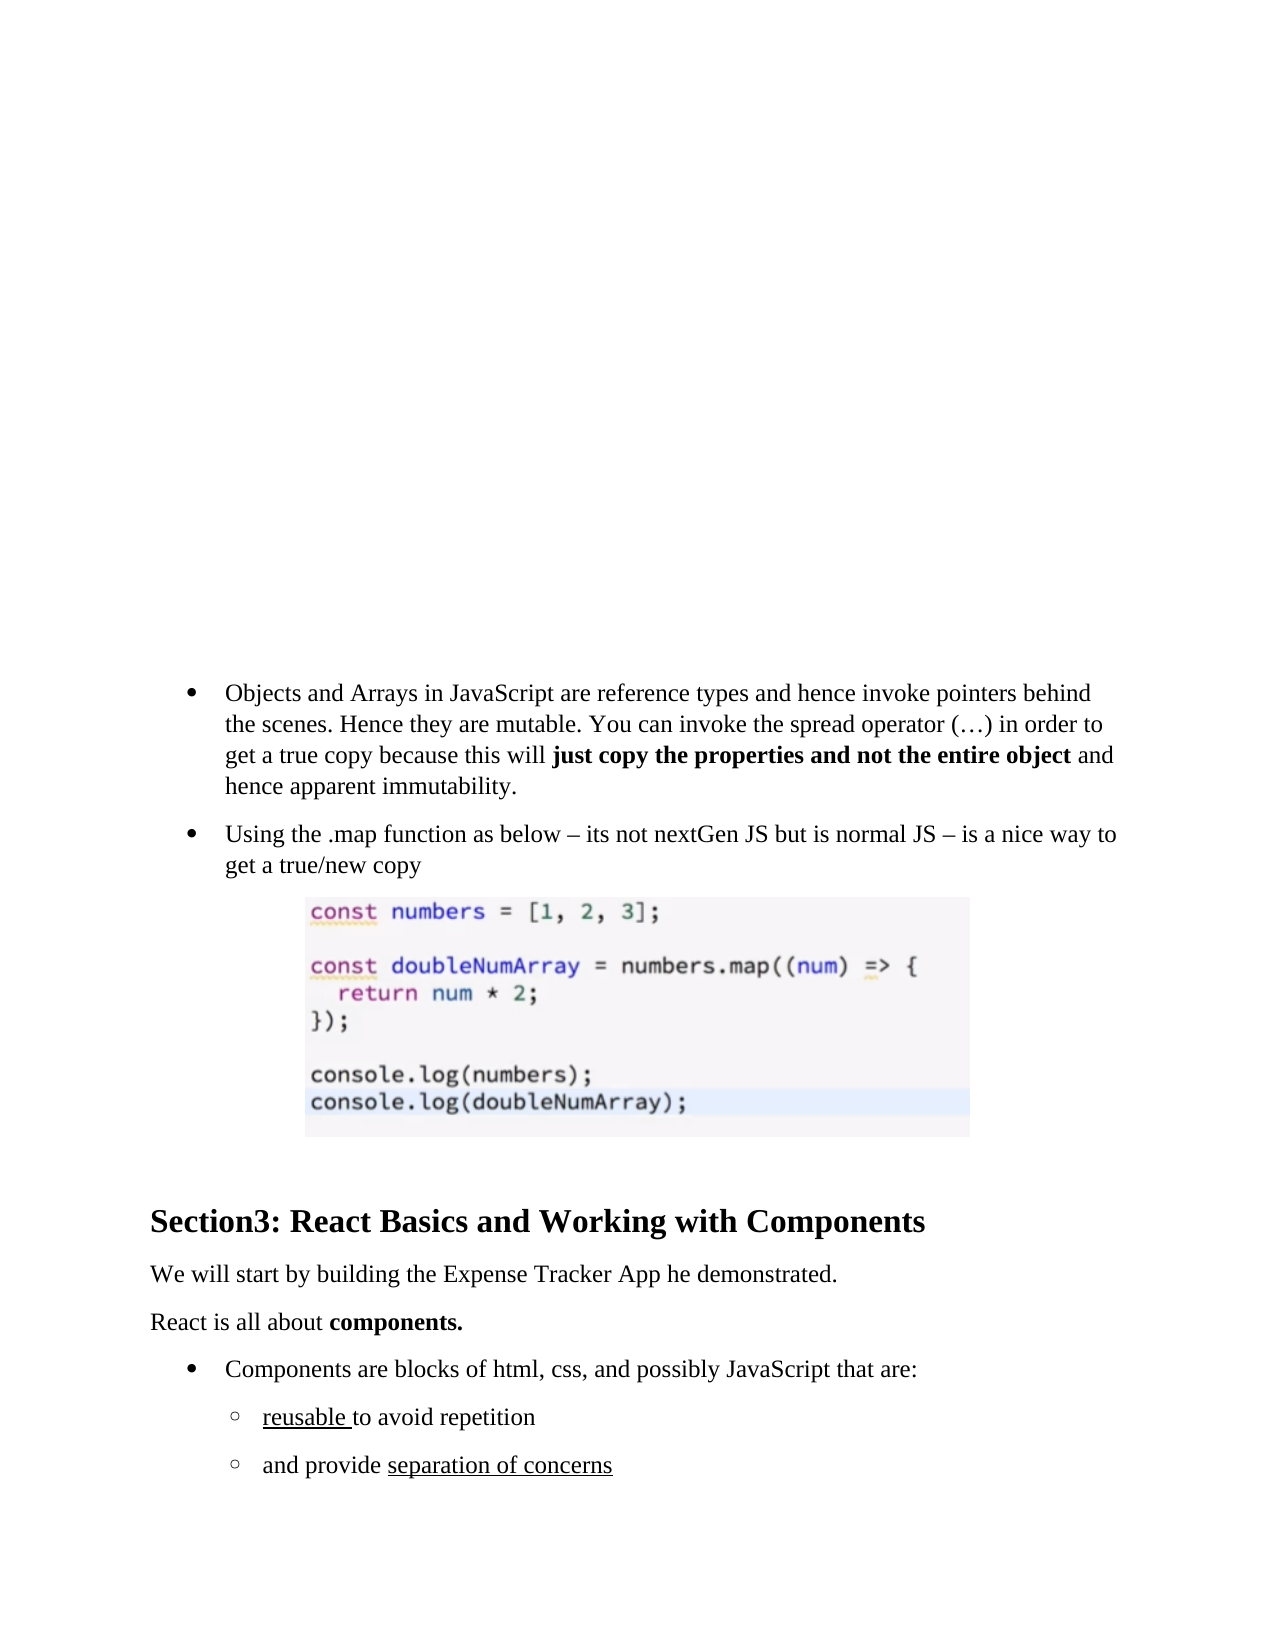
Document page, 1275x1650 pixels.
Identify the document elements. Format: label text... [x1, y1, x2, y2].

text React is all about components. [150, 1307, 1125, 1336]
text Section3: React Basics and Working with Components [150, 1201, 1125, 1239]
picture [305, 897, 970, 1137]
list Objects and Arrays in JavaScript are reference types and hence invoke pointers behind the scenes. Hence they are mutable. You can invoke the spread operator (…) in order to get a true copy because this will just copy the properties and not the entire object and hence apparent immutability. [187, 678, 1125, 800]
list Components are blocks of html, css, and possibly JavaScript that are: [187, 1354, 1125, 1383]
list reusable to avoid repetition [225, 1402, 1125, 1431]
list and provide separation of concerns [225, 1450, 1125, 1479]
list Using the .map function as below – its not nextGen JS but is normal JS – is a nice way to get a true/new copy [187, 819, 1125, 879]
text We will start by building the Expense Tracker App he demonstrated. [150, 1259, 1125, 1288]
